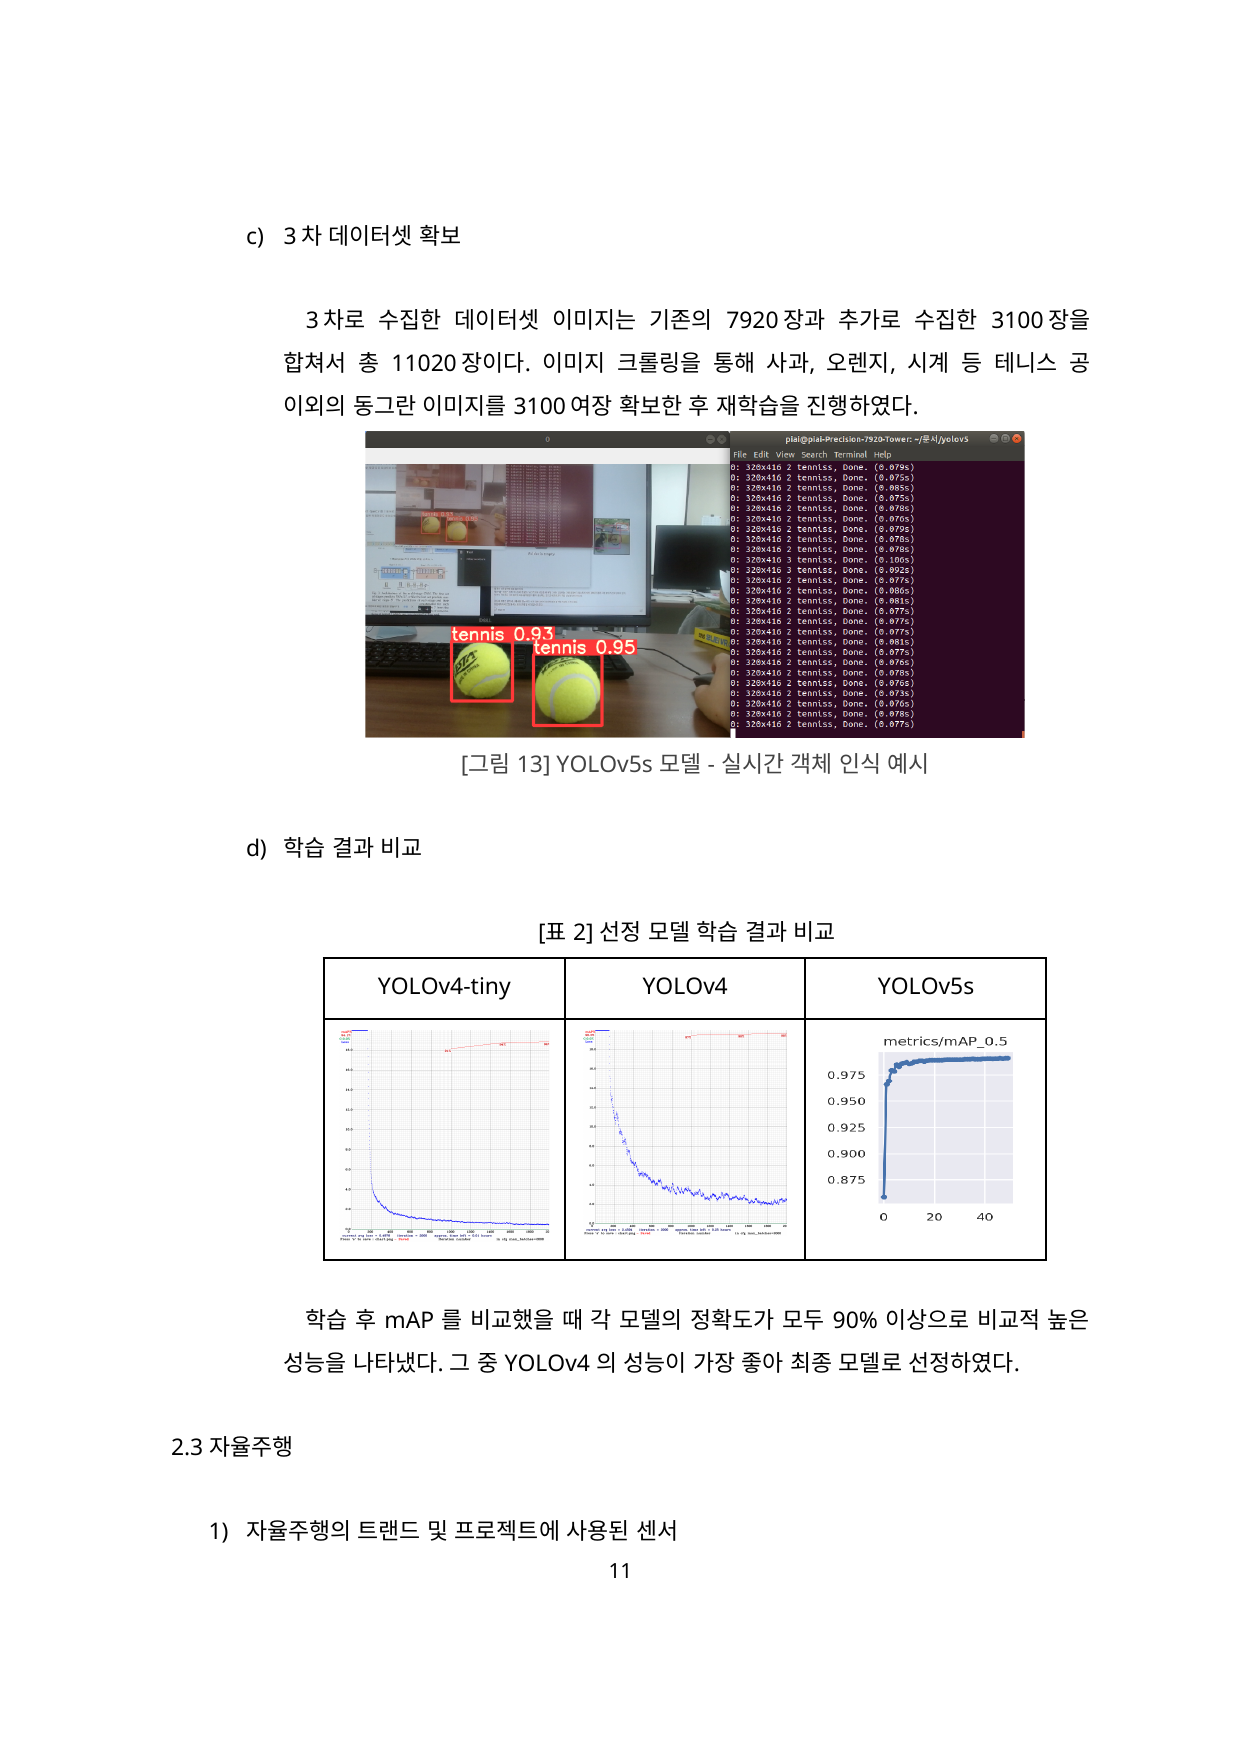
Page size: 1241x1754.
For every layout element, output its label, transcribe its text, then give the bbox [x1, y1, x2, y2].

picture [365, 431, 1025, 738]
table_cell [566, 1020, 804, 1259]
table_header YOLOv4-tiny [325, 959, 564, 1018]
picture [821, 1030, 1031, 1231]
list 3차로 수집한 데이터셋 이미지는 기존의 7920장과 추가로 수집한 3100장을 합쳐서 총 11020장이다. 이미지 크롤링을 통해 사과, 오렌지, 시계 등 테니스 공 이외의 동그란 이미지를 3100여장 확보한 후 재학습을 진행하였다. [283, 302, 1090, 422]
list 자율주행 [171, 1429, 1090, 1462]
picture [583, 1030, 787, 1236]
list 학습 결과 비교 [246, 830, 1090, 863]
list 3차 데이터셋 확보 [246, 218, 1090, 251]
picture [339, 1030, 550, 1242]
text [그림 13] YOLOv5s 모델 - 실시간 객체 인식 예시 [300, 746, 1090, 779]
list 학습 후 mAP 를 비교했을 때 각 모델의 정확도가 모두 90% 이상으로 비교적 높은 성능을 나타냈다. 그 중 YOLOv4 의 성능이 가장 좋아 최종 모델로 선정하였다. [283, 1302, 1090, 1378]
table_header YOLOv5s [806, 959, 1045, 1018]
text [표 2] 선정 모델 학습 결과 비교 [283, 914, 1090, 947]
table_cell [325, 1020, 564, 1259]
table_cell [806, 1020, 1045, 1259]
list 자율주행의 트랜드 및 프로젝트에 사용된 센서 [208, 1513, 1090, 1546]
table_header YOLOv4 [566, 959, 804, 1018]
